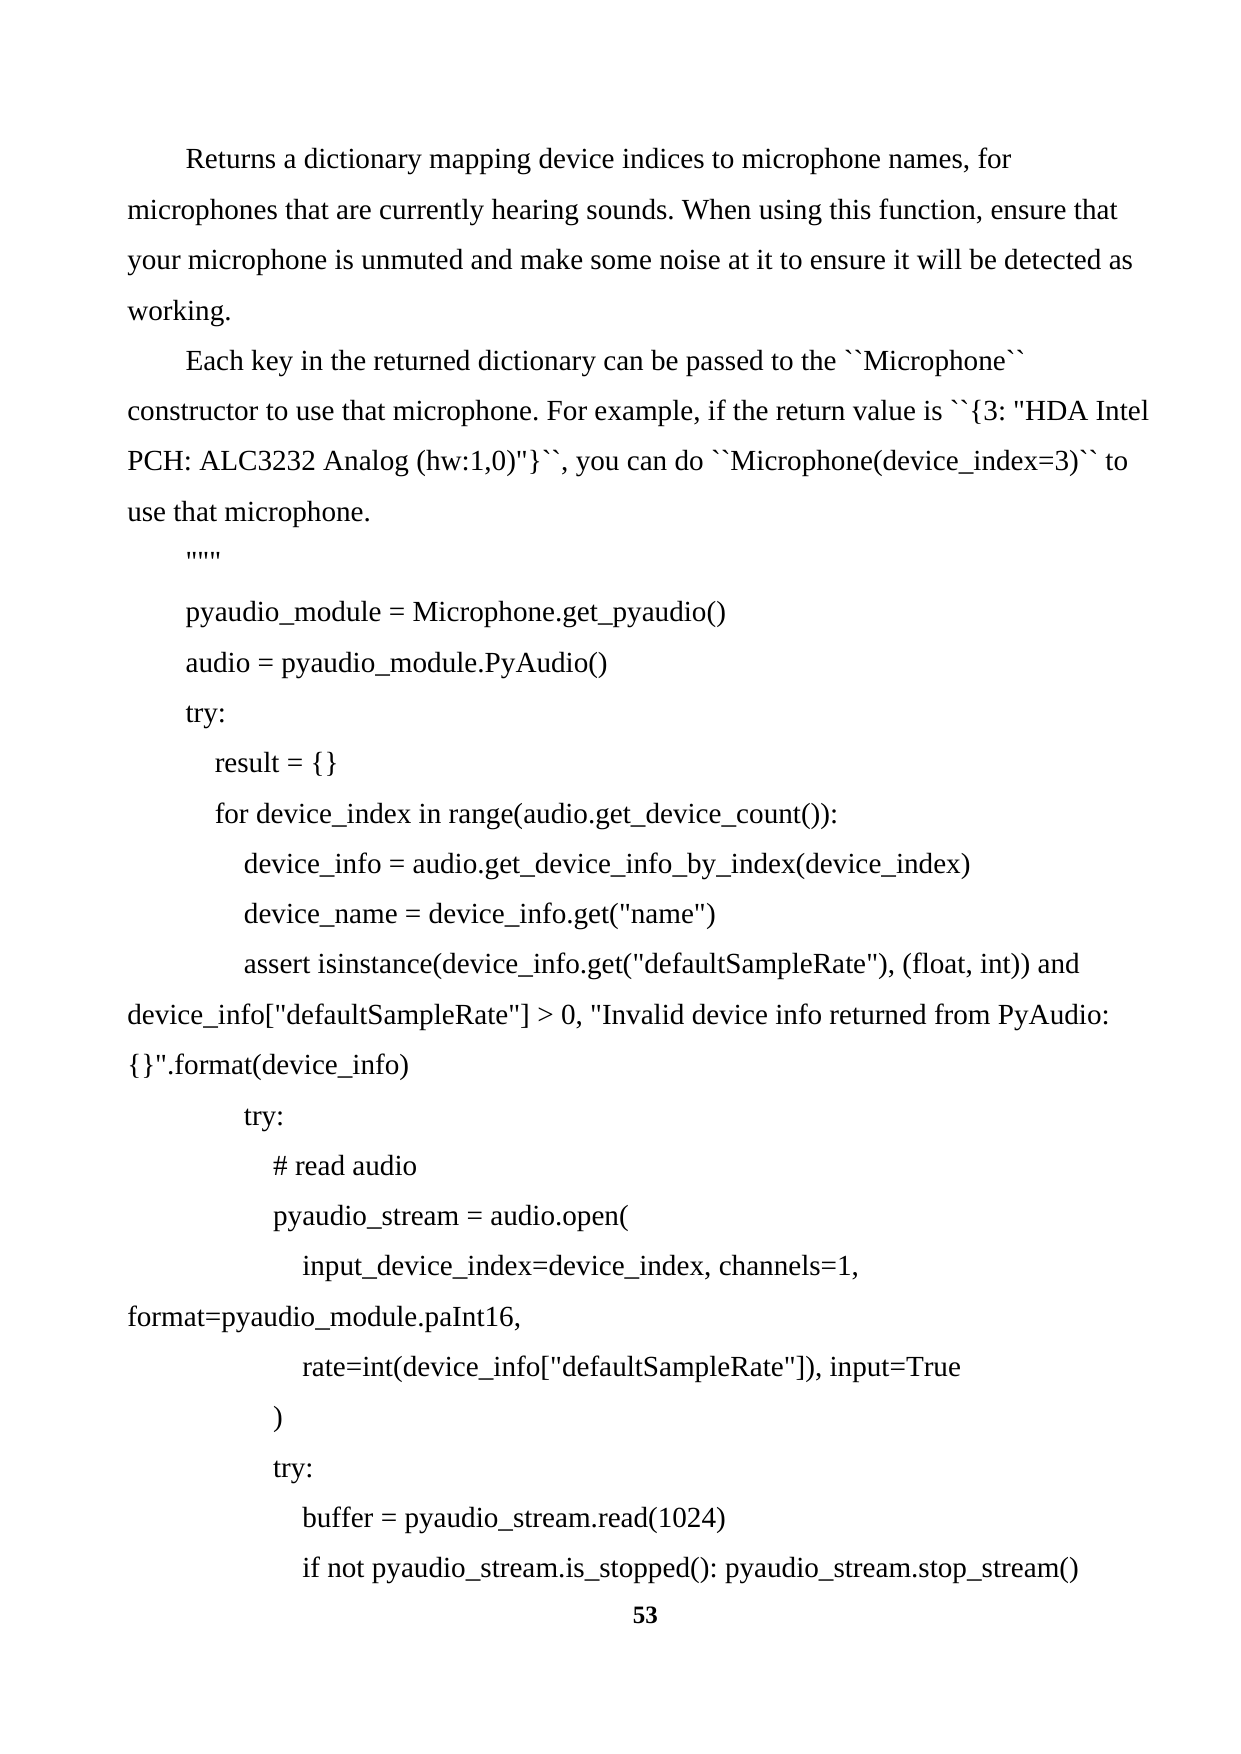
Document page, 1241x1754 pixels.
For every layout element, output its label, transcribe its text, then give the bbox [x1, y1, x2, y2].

text try: [127, 1098, 1163, 1131]
text ) [127, 1399, 1163, 1433]
text Each key in the returned dictionary can be passed to the ``Microphone`` constructor to use that microphone. For example, if the return value is ``{3: "HDA Intel PCH: ALC3232 Analog (hw:1,0)"}``, you can do ``Microphone(device_index=3)`` to use that microphone. [127, 343, 1163, 527]
text """ [127, 544, 1163, 578]
text try: [127, 695, 1163, 729]
text # read audio [127, 1148, 1163, 1181]
text for device_index in range(audio.get_device_count()): [127, 796, 1163, 829]
text result = {} [127, 745, 1163, 779]
text device_name = device_info.get("name") [127, 896, 1163, 930]
text audio = pyaudio_module.PyAudio() [127, 645, 1163, 678]
text if not pyaudio_stream.is_stopped(): pyaudio_stream.stop_stream() [127, 1550, 1163, 1584]
text rate=int(device_info["defaultSampleRate"]), input=True [127, 1349, 1163, 1383]
text device_info = audio.get_device_info_by_index(device_index) [127, 846, 1163, 879]
text buffer = pyaudio_stream.read(1024) [127, 1500, 1163, 1534]
text assert isinstance(device_info.get("defaultSampleRate"), (float, int)) and device_info["defaultSampleRate"] > 0, "Invalid device info returned from PyAudio: {}".format(device_info) [127, 947, 1163, 1081]
text Returns a dictionary mapping device indices to microphone names, for microphones that are currently hearing sounds. When using this function, ensure that your microphone is unmuted and make some noise at it to ensure it will be detected as working. [127, 142, 1163, 326]
text try: [127, 1450, 1163, 1483]
text pyaudio_module = Microphone.get_pyaudio() [127, 594, 1163, 628]
text input_device_index=device_index, channels=1, format=pyaudio_module.paInt16, [127, 1248, 1163, 1332]
text pyaudio_stream = audio.open( [127, 1198, 1163, 1232]
